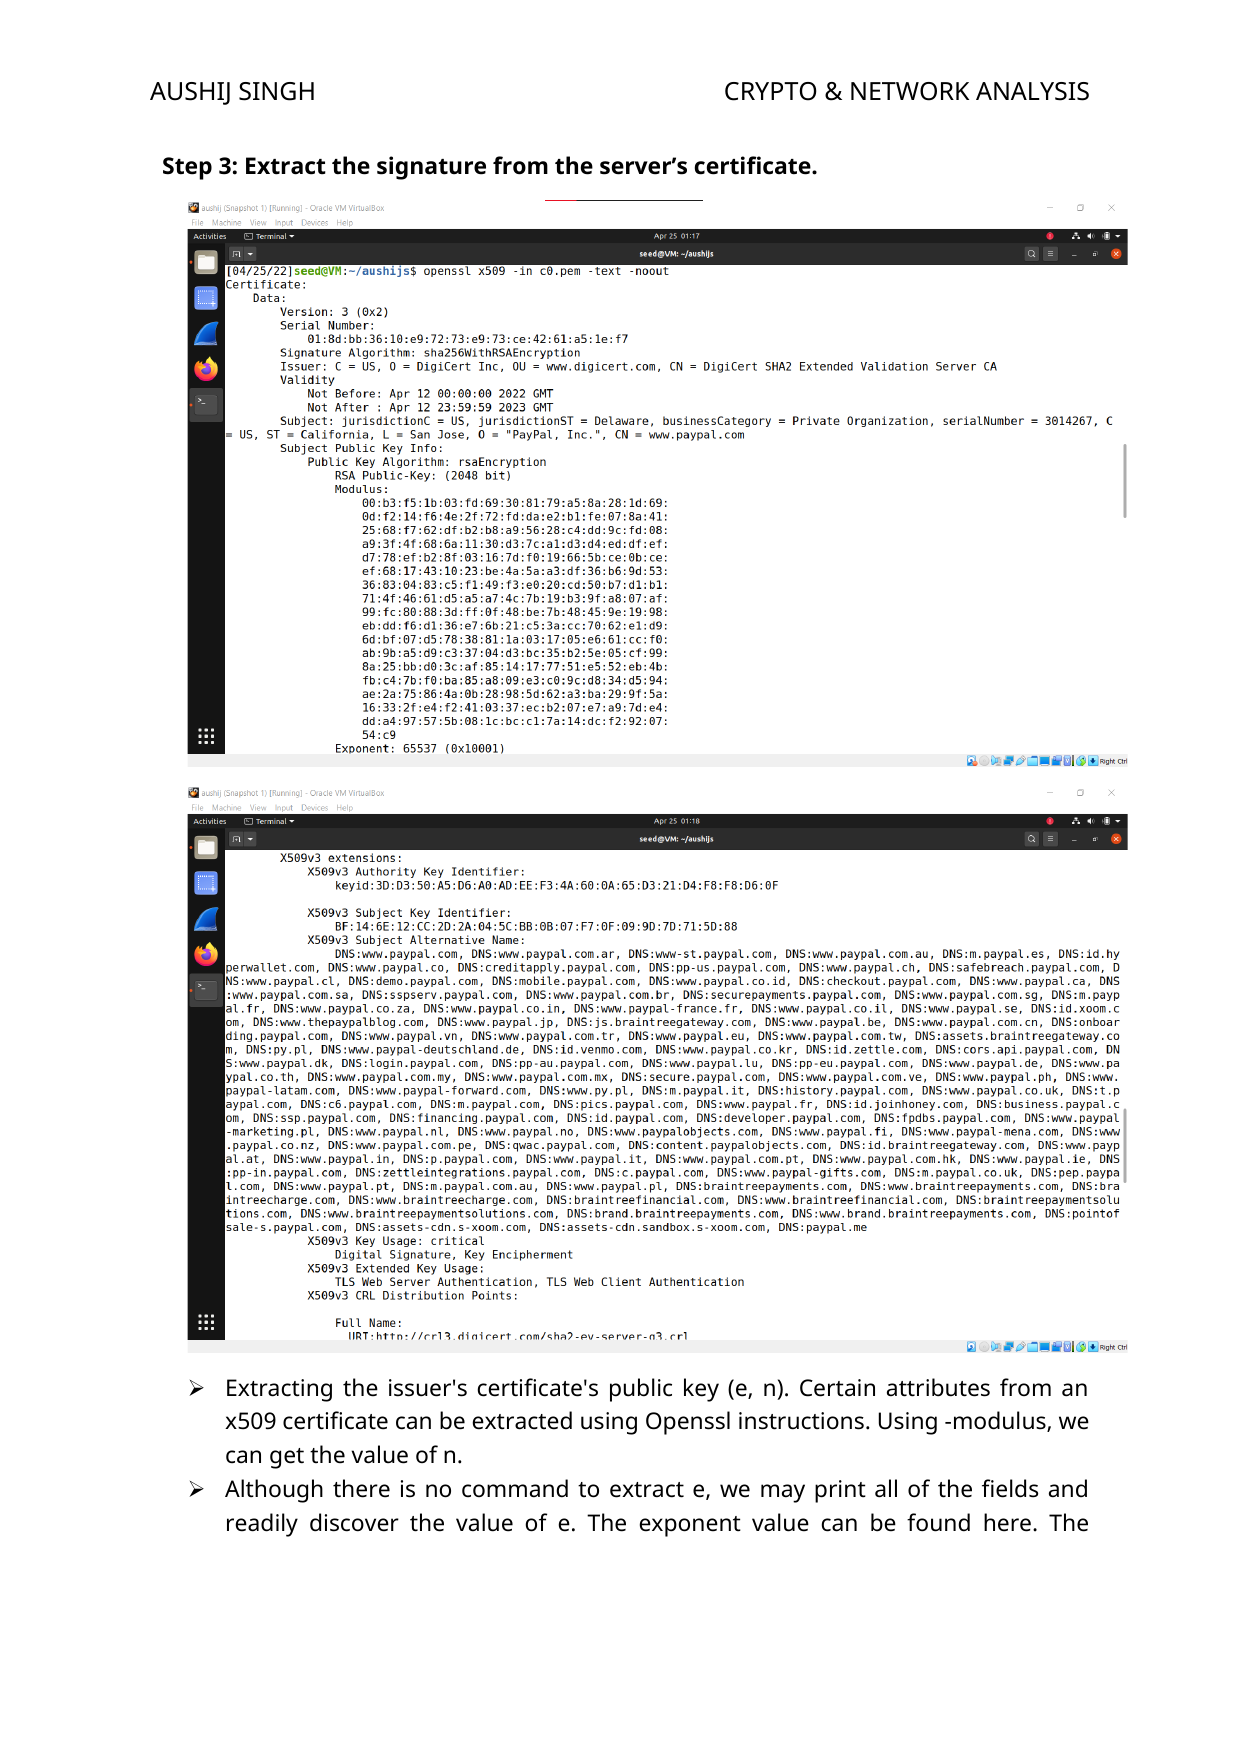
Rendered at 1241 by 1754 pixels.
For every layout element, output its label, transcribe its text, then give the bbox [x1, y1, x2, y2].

list Extracting the issuer's certificate's public key (e, n). Certain attributes from an x509 certificate can be extracted using Openssl instructions. Using -modulus, we can get the value of n. [187, 1371, 1090, 1470]
picture [187, 786, 1128, 1353]
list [187, 1473, 1090, 1538]
picture [187, 200, 1128, 767]
text Step 3: Extract the signature from the server’s certificate. [150, 150, 1090, 181]
